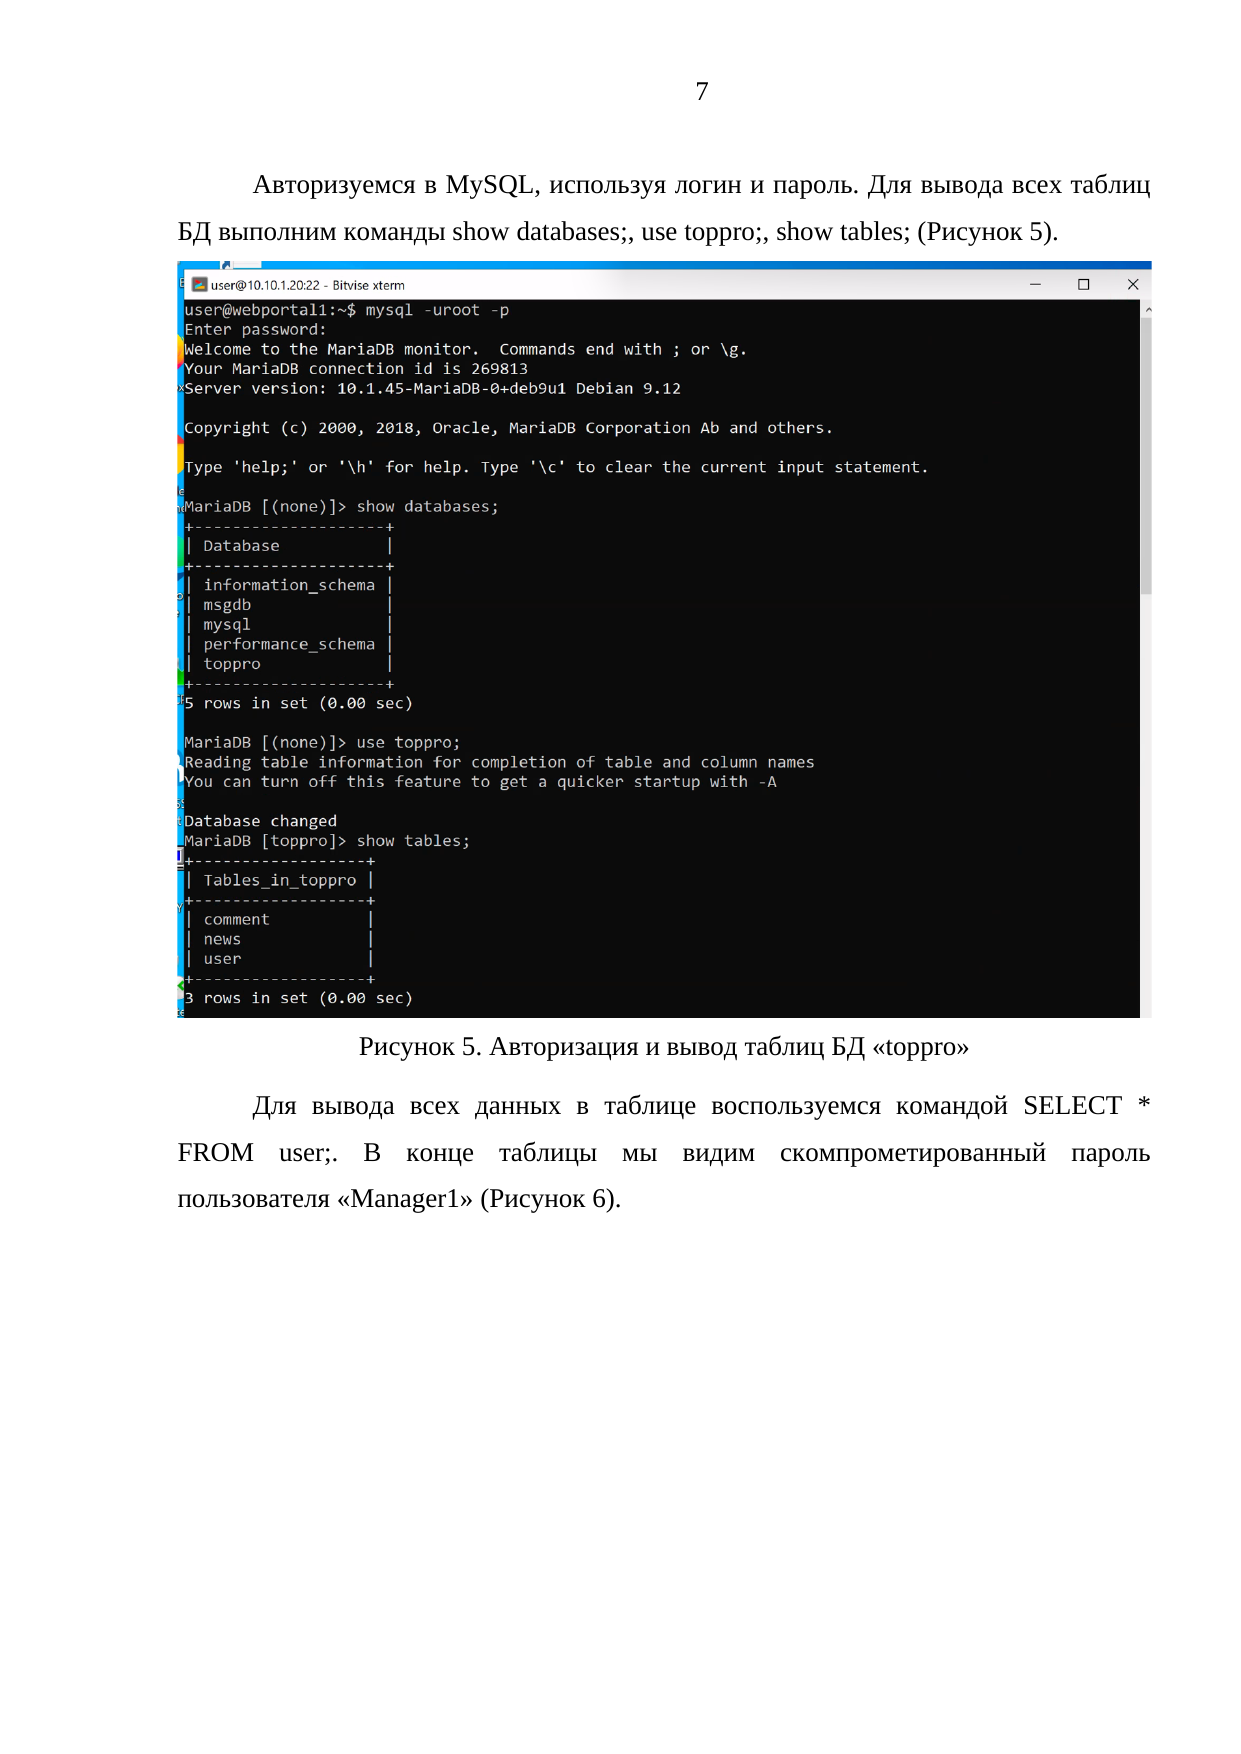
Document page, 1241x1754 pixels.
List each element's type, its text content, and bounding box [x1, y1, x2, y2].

picture [264, 261, 311, 267]
text Рисунок 5. Авторизация и вывод таблиц БД «toppro» [177, 1030, 1152, 1061]
text Для вывода всех данных в таблице воспользуемся командой SELECT * FROM user;. В конце таблицы мы видим скомпрометированный пароль пользователя «Manager1» (Рисунок 6). [177, 1089, 1152, 1214]
picture [177, 261, 1152, 1018]
text Авторизуемся в MySQL, используя логин и пароль. Для вывода всех таблиц БД выполним команды show databases;, use toppro;, show tables; (Рисунок 5). [177, 168, 1152, 246]
